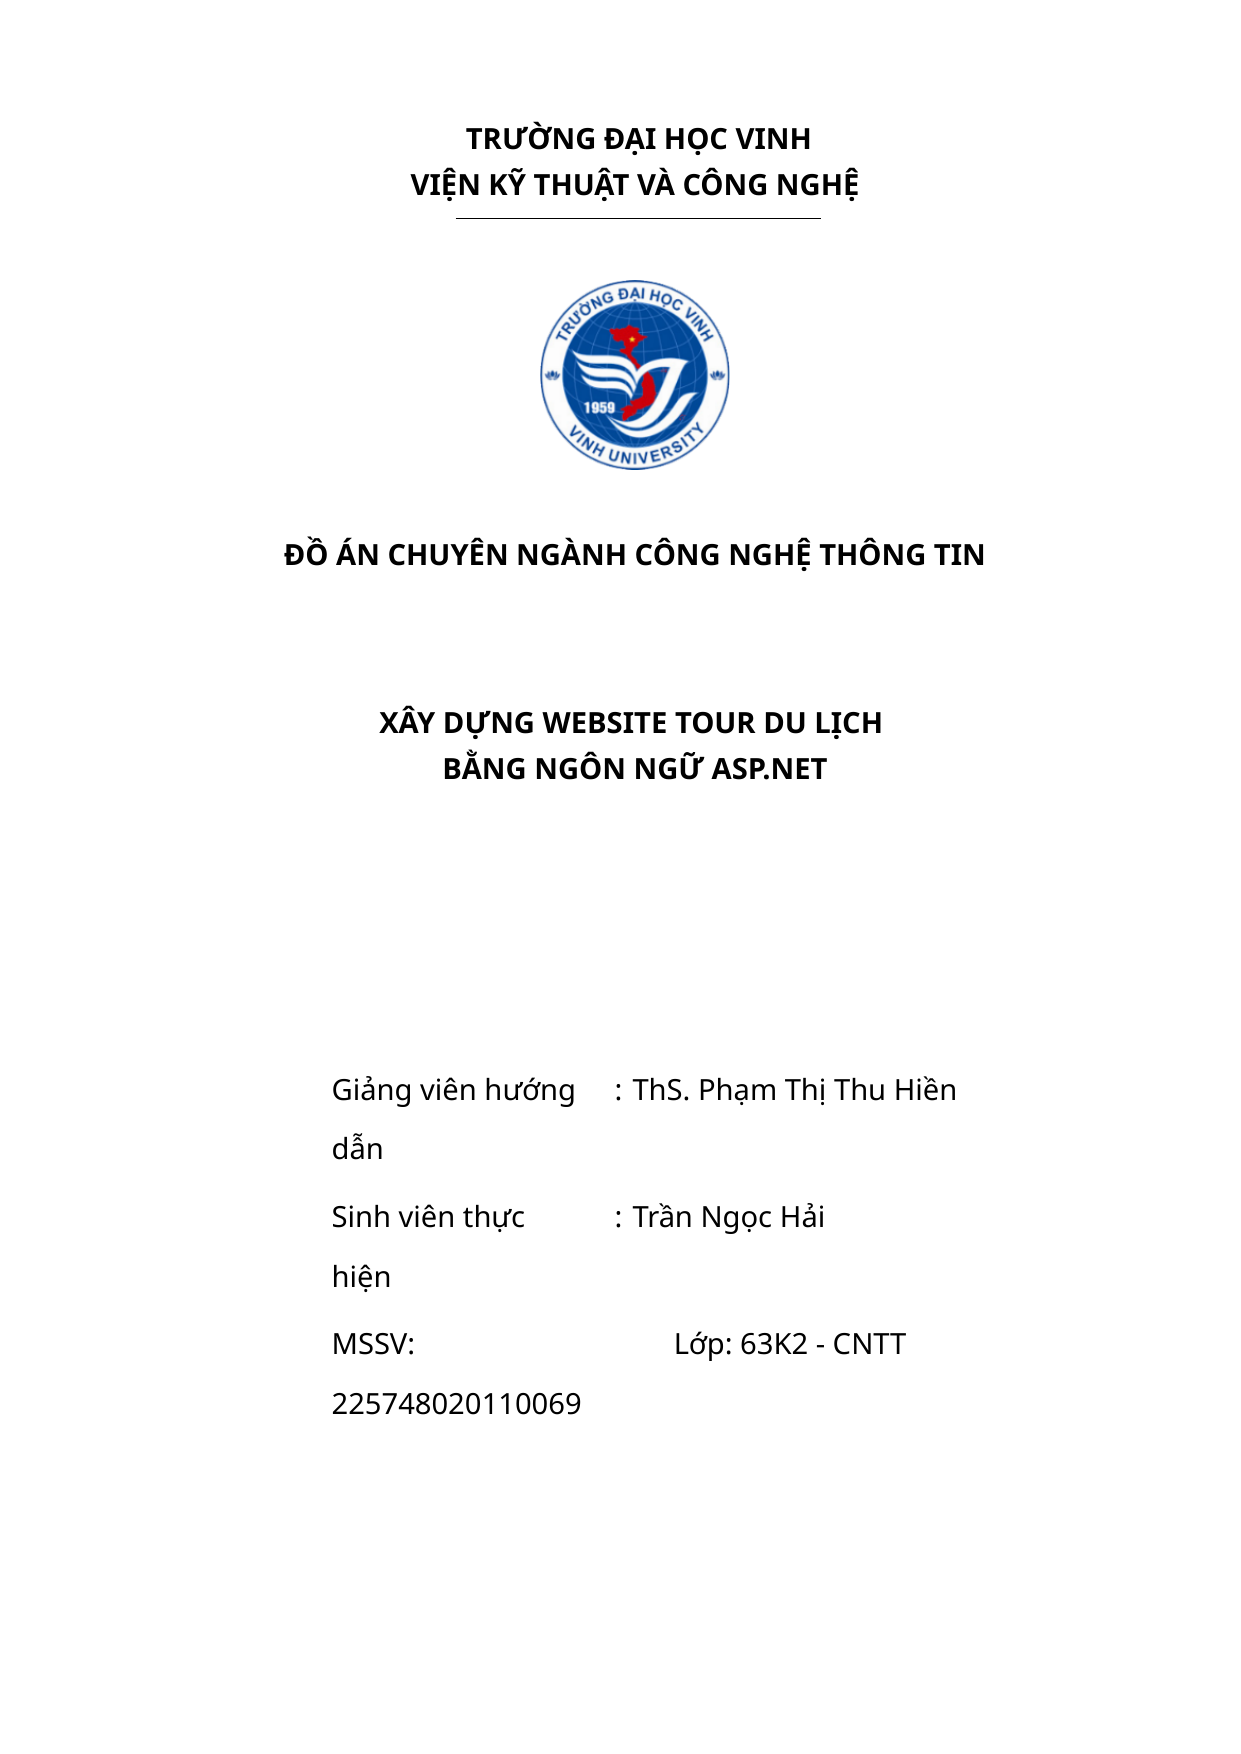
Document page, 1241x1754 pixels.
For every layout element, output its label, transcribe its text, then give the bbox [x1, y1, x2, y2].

table_header Giảng viên hướng dẫn [309, 1063, 603, 1190]
text TRƯỜNG ĐẠI HỌC VINH [148, 118, 1122, 158]
picture [540, 280, 730, 470]
table_cell Trần Ngọc Hải [633, 1190, 1046, 1317]
text ĐỒ ÁN CHUYÊN NGÀNH CÔNG NGHỆ THÔNG TIN [148, 534, 1122, 574]
table_cell Sinh viên thực hiện [309, 1190, 603, 1317]
table_cell Lớp: 63K2 - CNTT [662, 1317, 1046, 1444]
text XÂY DỰNG WEBSITE TOUR DU LỊCH BẰNG NGÔN NGỮ ASP.NET [148, 703, 1122, 788]
table_header : [603, 1063, 633, 1190]
table_header ThS. Phạm Thị Thu Hiền [633, 1063, 1046, 1190]
table_cell MSSV: 225748020110069 [309, 1317, 662, 1444]
text VIỆN KỸ THUẬT VÀ CÔNG NGHỆ [148, 164, 1122, 203]
table_cell : [603, 1190, 633, 1317]
